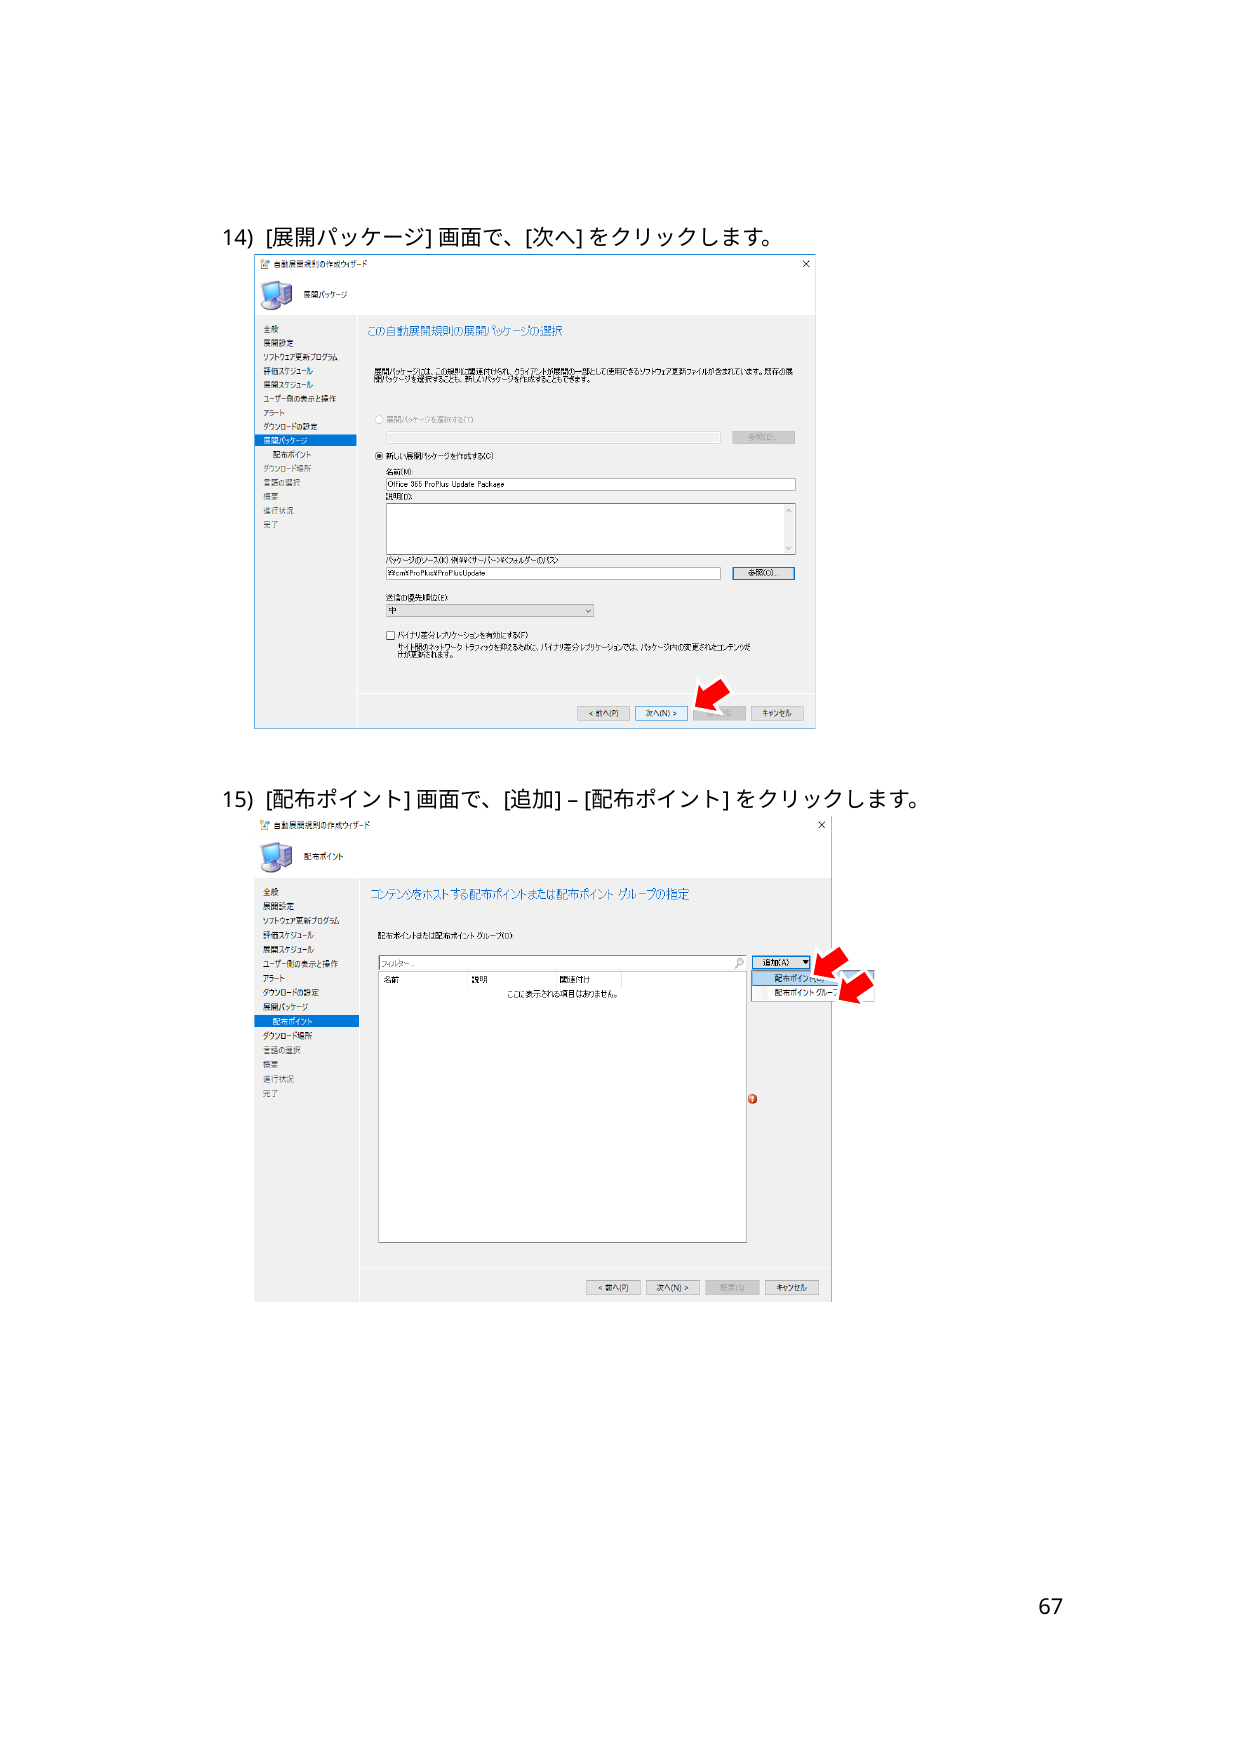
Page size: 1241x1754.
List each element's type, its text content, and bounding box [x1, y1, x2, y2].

picture [254, 254, 816, 729]
picture [254, 816, 875, 1302]
list [展開パッケージ] 画面で、[次へ] をクリックします。 [222, 217, 1063, 254]
list [配布ポイント] 画面で、[追加] – [配布ポイント] をクリックします。 [222, 779, 1063, 817]
